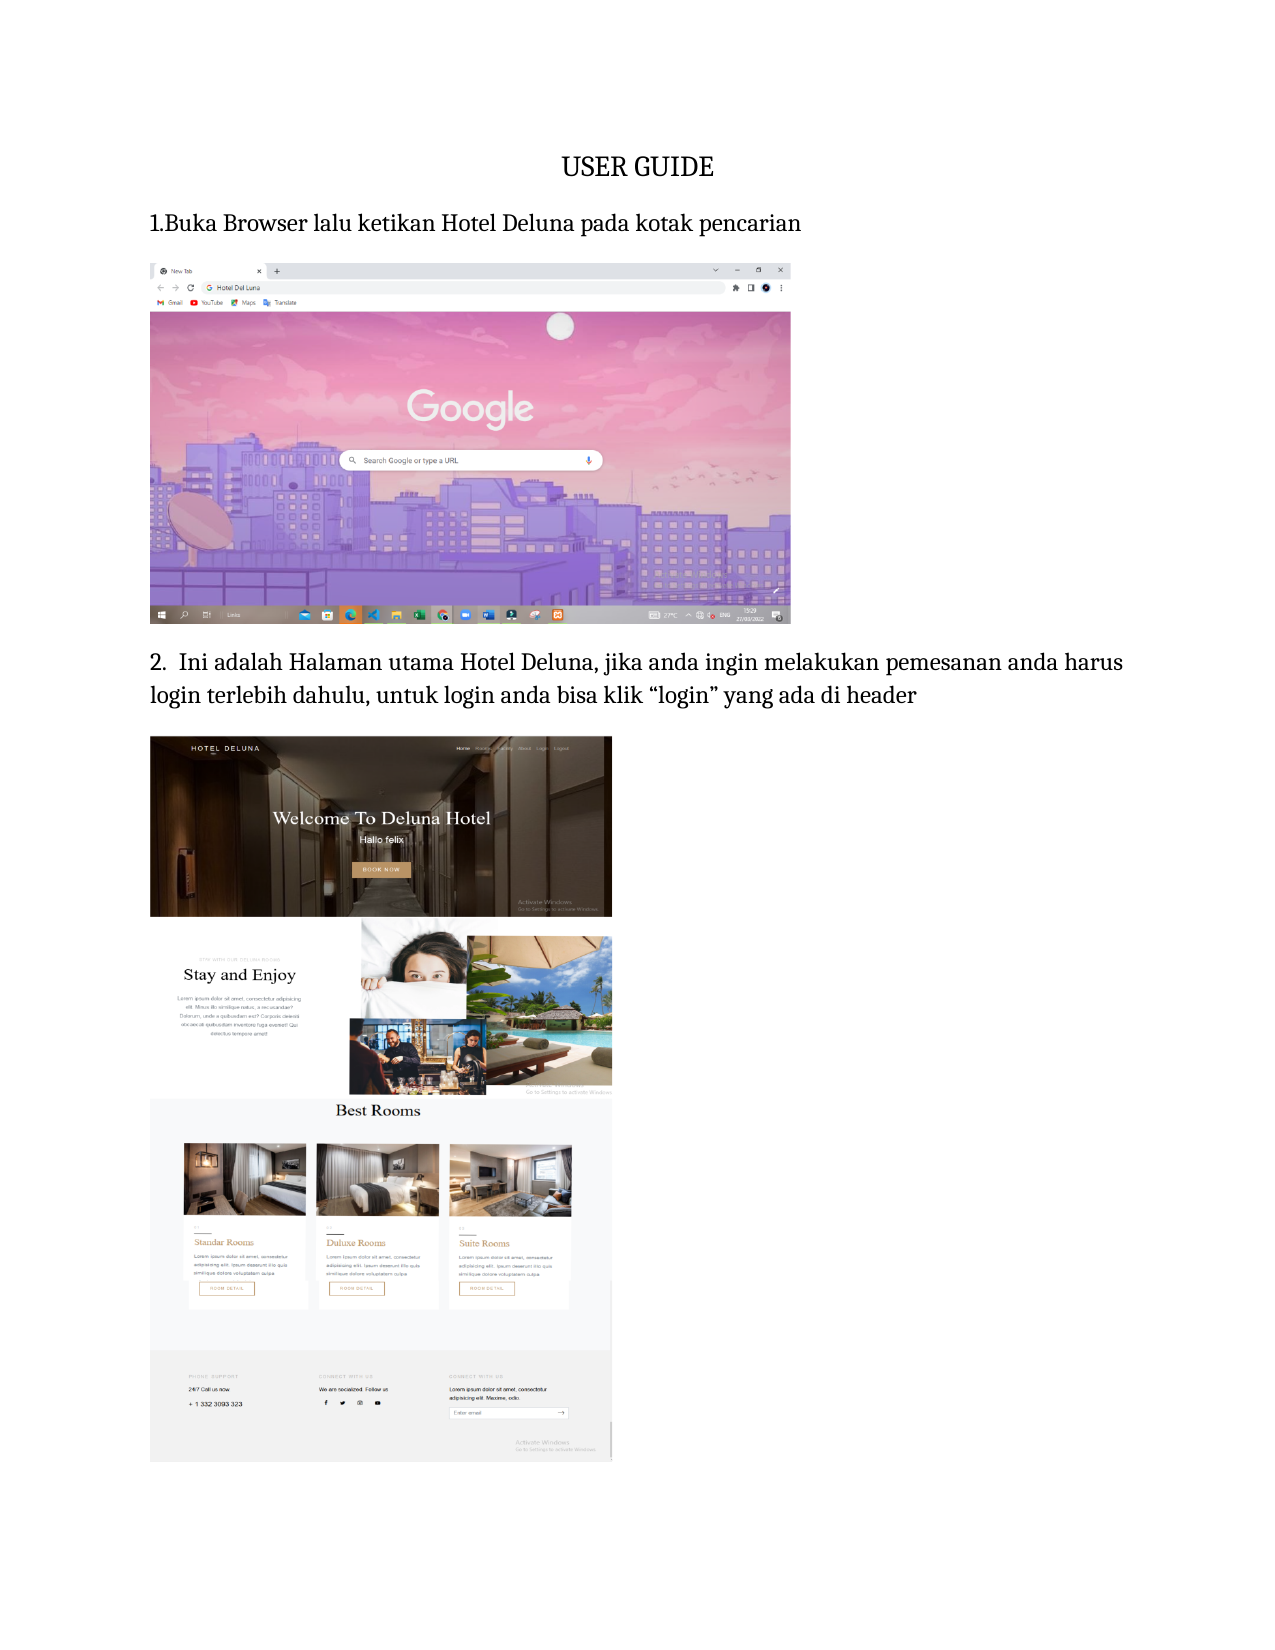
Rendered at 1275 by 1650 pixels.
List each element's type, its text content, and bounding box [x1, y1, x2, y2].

text USER GUIDE [150, 150, 1125, 183]
text 2. Ini adalah Halaman utama Hotel Deluna, jika anda ingin melakukan pemesanan anda harus login terlebih dahulu, untuk login anda bisa klik “login” yang ada di header [150, 648, 1125, 710]
picture [150, 263, 791, 624]
picture [150, 735, 613, 1462]
text 1.Buka Browser lalu ketikan Hotel Deluna pada kotak pencarian [150, 209, 1125, 238]
